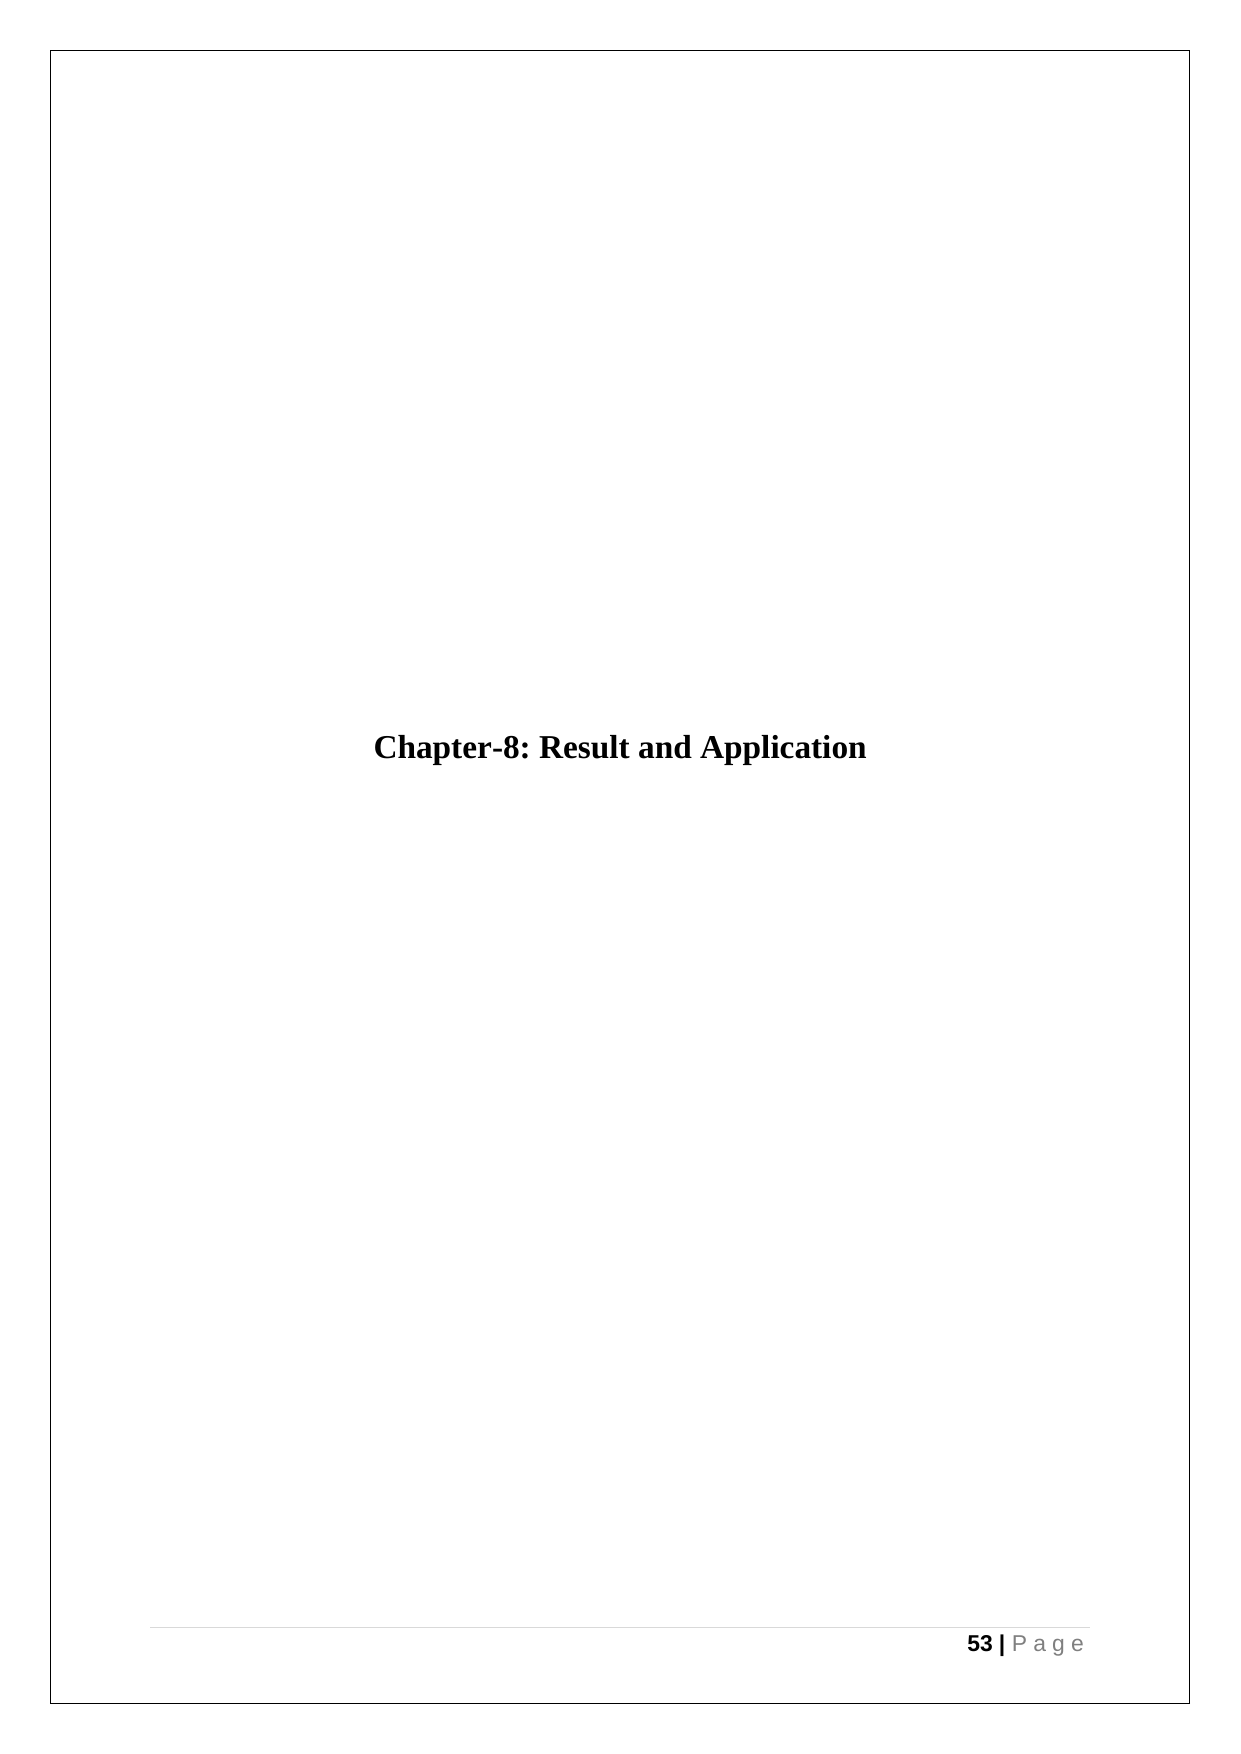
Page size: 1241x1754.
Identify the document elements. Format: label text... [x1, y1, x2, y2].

text Chapter-8: Result and Application [150, 727, 1090, 766]
